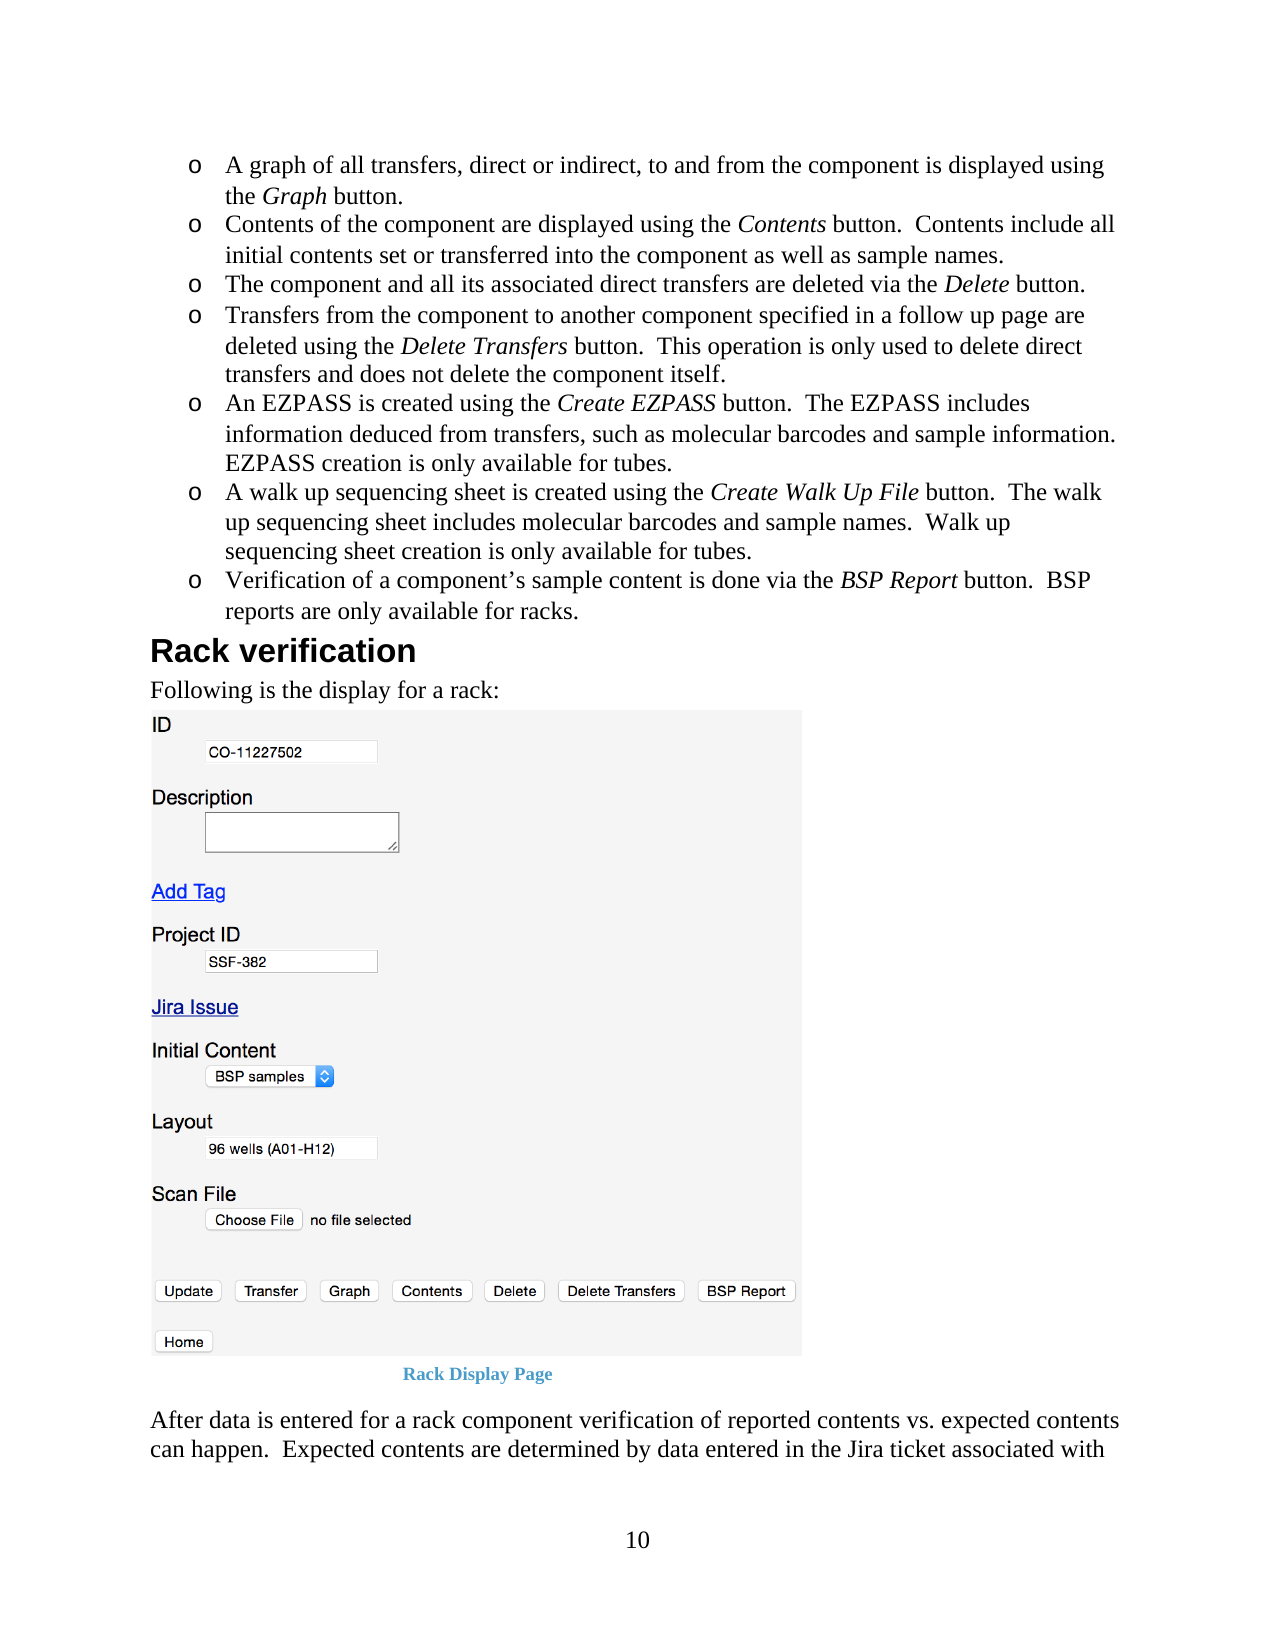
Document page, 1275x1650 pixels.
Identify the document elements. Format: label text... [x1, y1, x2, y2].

list Contents of the component are displayed using the Contents button. Contents include all initial contents set or transferred into the component as well as sample names. [187, 209, 1125, 269]
list Transfers from the component to another component specified in a follow up page are deleted using the Delete Transfers button. This operation is only used to delete direct transfers and does not delete the component itself. [187, 300, 1125, 388]
list A walk up sequencing sheet is created using the Create Walk Up File button. The walk up sequencing sheet includes molecular barcodes and sample names. Walk up sequencing sheet creation is only available for tubes. [187, 477, 1125, 565]
list The component and all its associated direct transfers are deleted via the Delete button. [187, 269, 1125, 300]
text Rack Display Page [150, 1363, 1125, 1384]
list A graph of all transfers, direct or indirect, to and from the component is displayed using the Graph button. [187, 150, 1125, 209]
subtitle Rack verification [150, 631, 1125, 669]
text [150, 1405, 1125, 1462]
list Verification of a component’s sample content is done via the BSP Report button. BSP reports are only available for racks. [187, 565, 1125, 624]
picture [150, 710, 803, 1357]
text Following is the display for a rack: [150, 676, 1125, 704]
list An EZPASS is created using the Create EZPASS button. The EZPASS includes information deduced from transfers, such as molecular barcodes and sample information. EZPASS creation is only available for tubes. [187, 388, 1125, 477]
